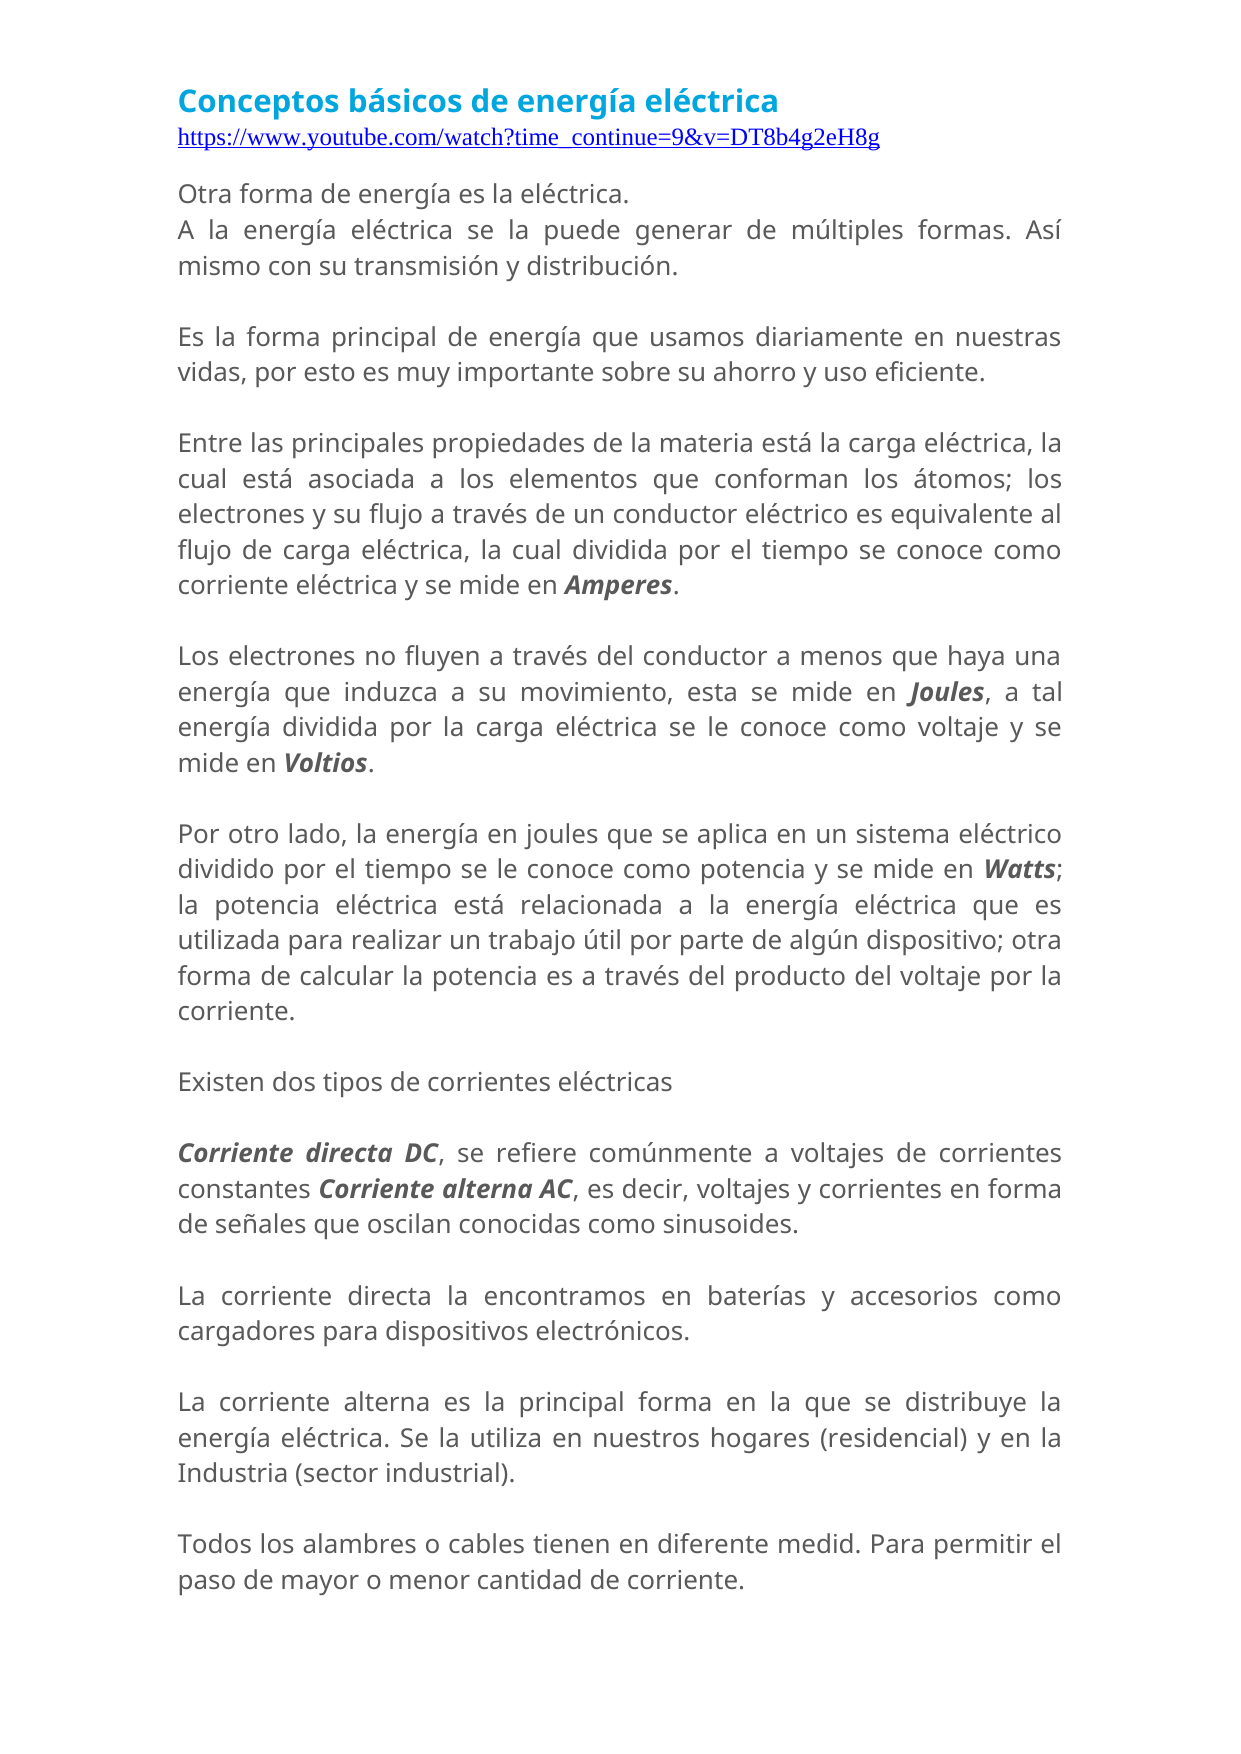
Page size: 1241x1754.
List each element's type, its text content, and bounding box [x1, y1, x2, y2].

text Corriente directa DC, se refiere comúnmente a voltajes de corrientes constantes Corriente alterna AC, es decir, voltajes y corrientes en forma de señales que oscilan conocidas como sinusoides. [177, 1135, 1063, 1242]
text Todos los alambres o cables tienen en diferente medid. Para permitir el paso de mayor o menor cantidad de corriente. [177, 1526, 1063, 1597]
text https://www.youtube.com/watch?time_continue=9&v=DT8b4g2eH8g [177, 122, 1063, 151]
text Por otro lado, la energía en joules que se aplica en un sistema eléctrico dividido por el tiempo se le conoce como potencia y se mide en Watts; la potencia eléctrica está relacionada a la energía eléctrica que es utilizada para realizar un trabajo útil por parte de algún dispositivo; otra forma de calcular la potencia es a través del producto del voltaje por la corriente. [177, 815, 1063, 1028]
text La corriente alterna es la principal forma en la que se distribuye la energía eléctrica. Se la utiliza en nuestros hogares (residencial) y en la Industria (sector industrial). [177, 1384, 1063, 1490]
text Los electrones no fluyen a través del conductor a menos que haya una energía que induzca a su movimiento, esta se mide en Joules, a tal energía dividida por la carga eléctrica se le conoce como voltaje y se mide en Voltios. [177, 638, 1063, 780]
text Existen dos tipos de corrientes eléctricas [177, 1064, 1063, 1099]
text Conceptos básicos de energía eléctrica [177, 79, 1063, 122]
text La corriente directa la encontramos en baterías y accesorios como cargadores para dispositivos electrónicos. [177, 1277, 1063, 1348]
text Otra forma de energía es la eléctrica. [177, 176, 1063, 212]
text Es la forma principal de energía que usamos diariamente en nuestras vidas, por esto es muy importante sobre su ahorro y uso eficiente. [177, 318, 1063, 389]
text Entre las principales propiedades de la materia está la carga eléctrica, la cual está asociada a los elementos que conforman los átomos; los electrones y su flujo a través de un conductor eléctrico es equivalente al flujo de carga eléctrica, la cual dividida por el tiempo se conoce como corriente eléctrica y se mide en Amperes. [177, 425, 1063, 602]
text A la energía eléctrica se la puede generar de múltiples formas. Así mismo con su transmisión y distribución. [177, 212, 1063, 283]
